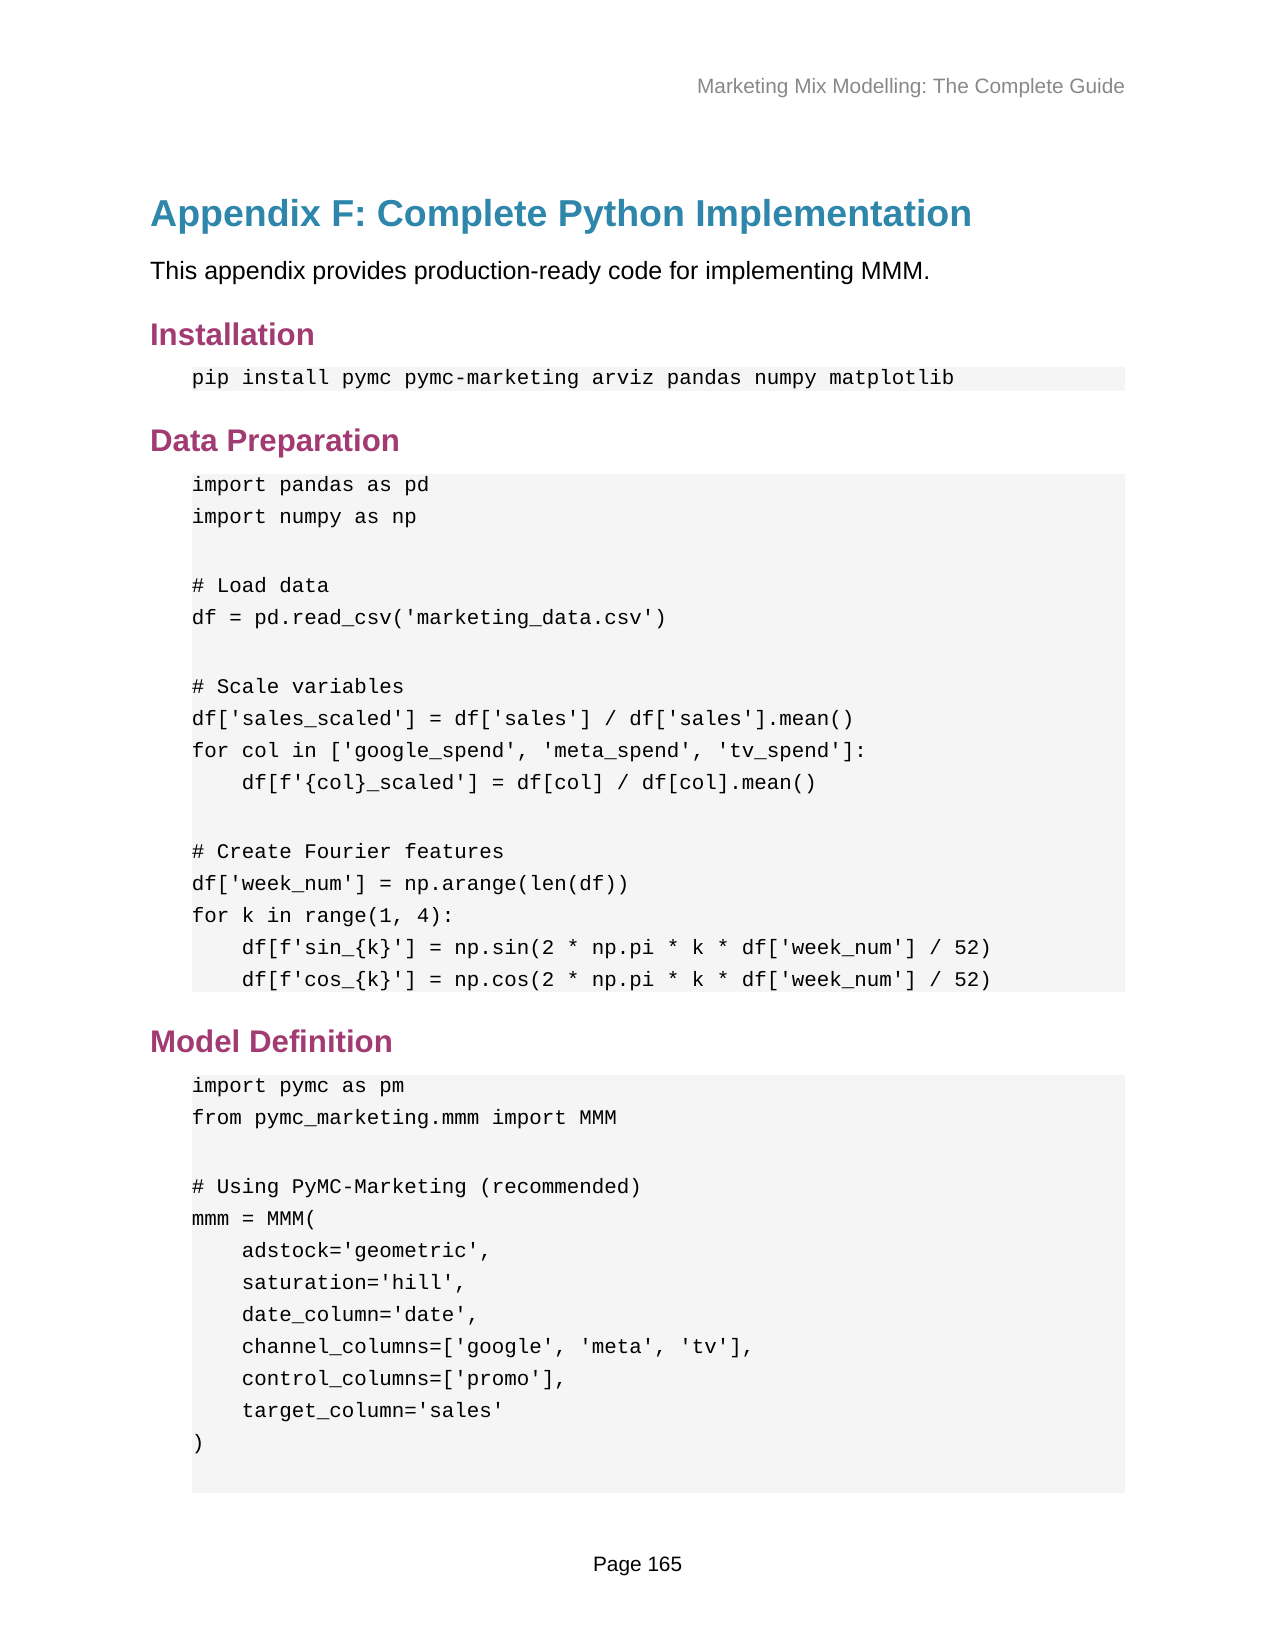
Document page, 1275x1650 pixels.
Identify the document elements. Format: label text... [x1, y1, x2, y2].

text df[f'{col}_scaled'] = df[col] / df[col].mean() [192, 772, 1125, 795]
text # Load data [192, 575, 1125, 598]
text from pymc_marketing.mmm import MMM [192, 1107, 1125, 1131]
text df[f'cos_{k}'] = np.cos(2 * np.pi * k * df['week_num'] / 52) [192, 969, 1125, 992]
text import pandas as pd [192, 474, 1125, 497]
subtitle Installation [150, 316, 1125, 352]
text df['week_num'] = np.arange(len(df)) [192, 873, 1125, 896]
text control_columns=['promo'], [192, 1368, 1125, 1392]
text # Scale variables [192, 676, 1125, 699]
subtitle Model Definition [150, 1023, 1125, 1059]
subtitle Appendix F: Complete Python Implementation [150, 192, 1125, 235]
text import pymc as pm [192, 1075, 1125, 1099]
text date_column='date', [192, 1304, 1125, 1328]
text channel_columns=['google', 'meta', 'tv'], [192, 1336, 1125, 1360]
subtitle Data Preparation [150, 422, 1125, 458]
text This appendix provides production-ready code for implementing MMM. [150, 256, 1125, 284]
text adstock='geometric', [192, 1240, 1125, 1264]
text mmm = MMM( [192, 1208, 1125, 1232]
text ) [192, 1432, 1125, 1456]
text import numpy as np [192, 506, 1125, 529]
text # Using PyMC-Marketing (recommended) [192, 1176, 1125, 1200]
text for k in range(1, 4): [192, 905, 1125, 928]
text df = pd.read_csv('marketing_data.csv') [192, 607, 1125, 630]
text target_column='sales' [192, 1400, 1125, 1424]
text pip install pymc pymc-marketing arviz pandas numpy matplotlib [192, 367, 1125, 391]
text # Create Fourier features [192, 841, 1125, 864]
text for col in ['google_spend', 'meta_spend', 'tv_spend']: [192, 740, 1125, 763]
text df['sales_scaled'] = df['sales'] / df['sales'].mean() [192, 708, 1125, 731]
text saturation='hill', [192, 1272, 1125, 1296]
text df[f'sin_{k}'] = np.sin(2 * np.pi * k * df['week_num'] / 52) [192, 937, 1125, 960]
